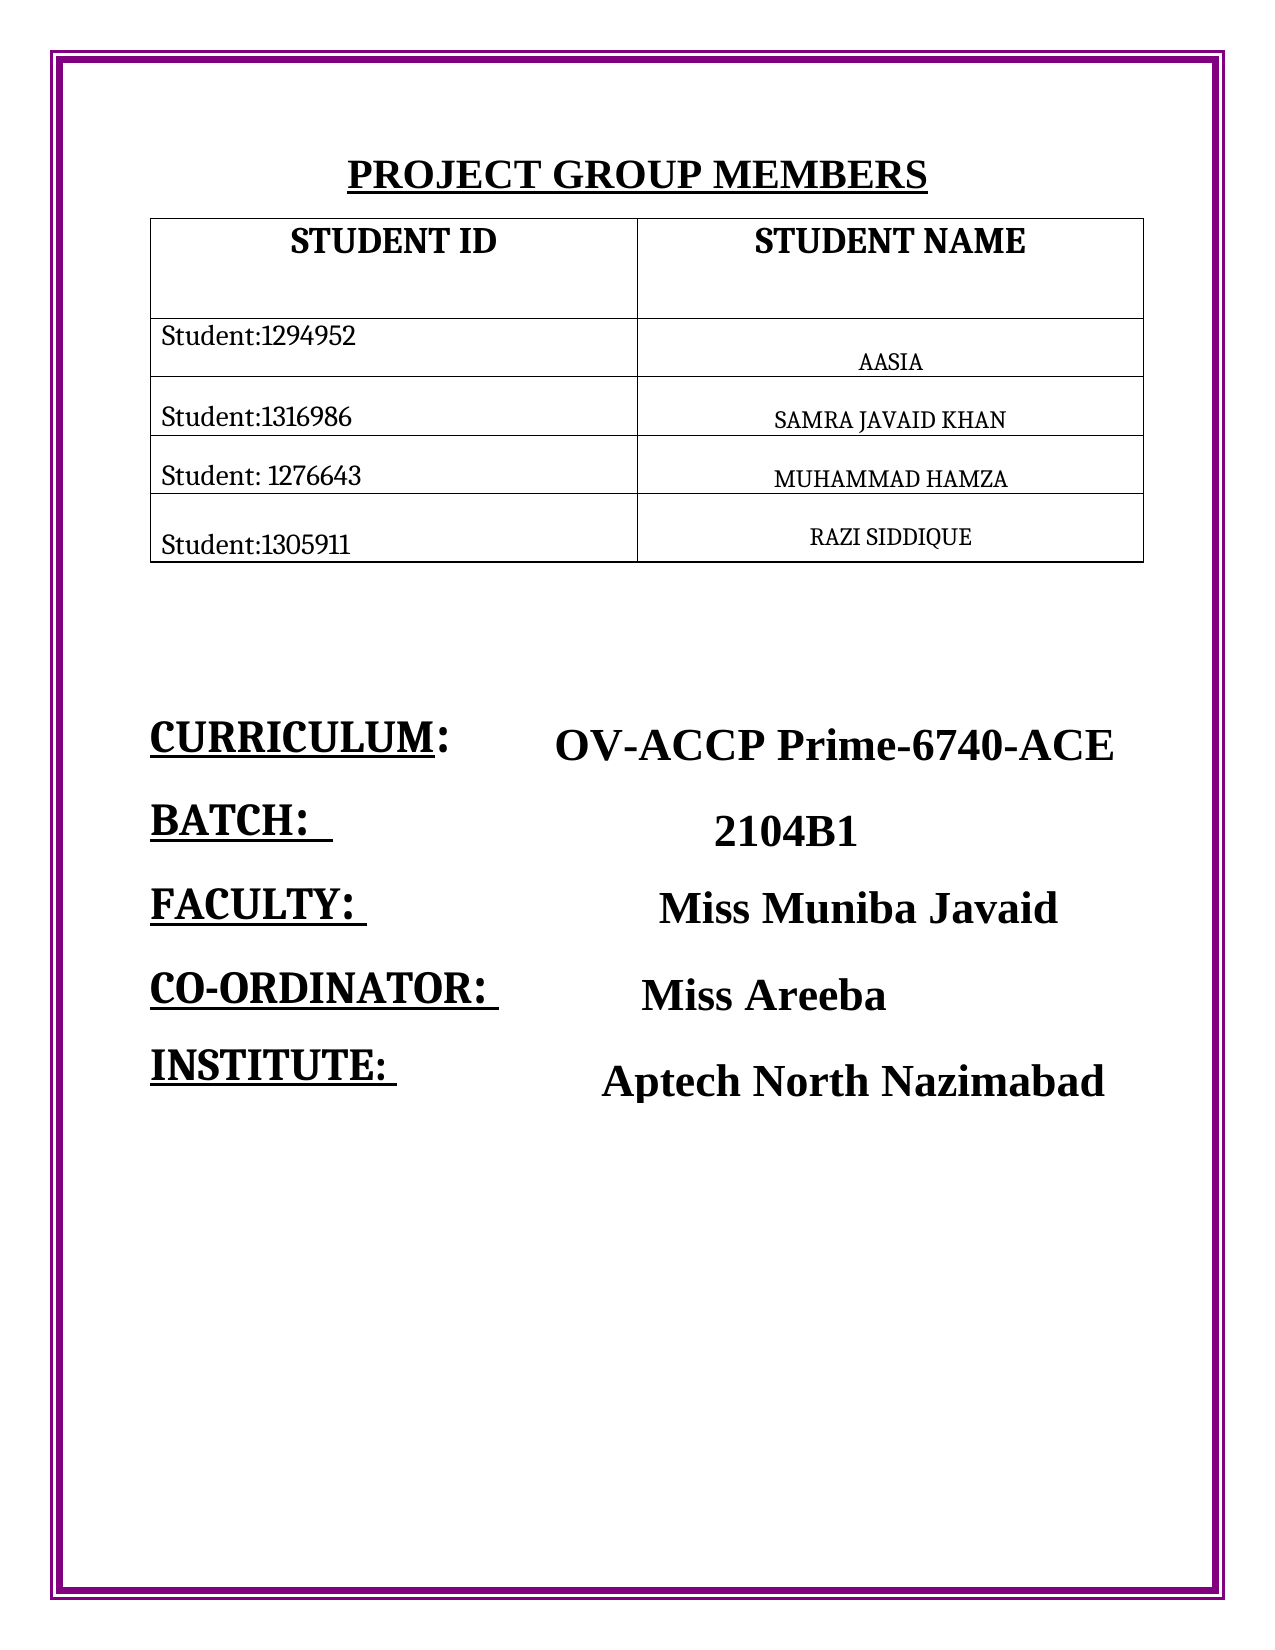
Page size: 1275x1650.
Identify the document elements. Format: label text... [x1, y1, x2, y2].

text FACULTY: [150, 871, 1125, 933]
table_header STUDENT ID [151, 219, 637, 318]
table_cell MUHAMMAD HAMZA [638, 436, 1143, 493]
table_cell Student:1316986 [151, 377, 637, 435]
table_cell SAMRA JAVAID KHAN [638, 377, 1143, 435]
text INSTITUTE: [150, 1039, 1125, 1091]
text PROJECT GROUP MEMBERS [150, 150, 1125, 198]
table_cell AASIA [638, 319, 1143, 376]
table_header STUDENT NAME [638, 219, 1143, 318]
table_cell RAZI SIDDIQUE [638, 494, 1143, 561]
table_cell Student:1305911 [151, 494, 637, 561]
table_cell Student:1294952 [151, 319, 637, 376]
text CURRICULUM: [150, 703, 1125, 766]
text BATCH: [150, 787, 1125, 849]
text CO-ORDINATOR: [150, 955, 1125, 1017]
table_cell Student: 1276643 [151, 436, 637, 493]
